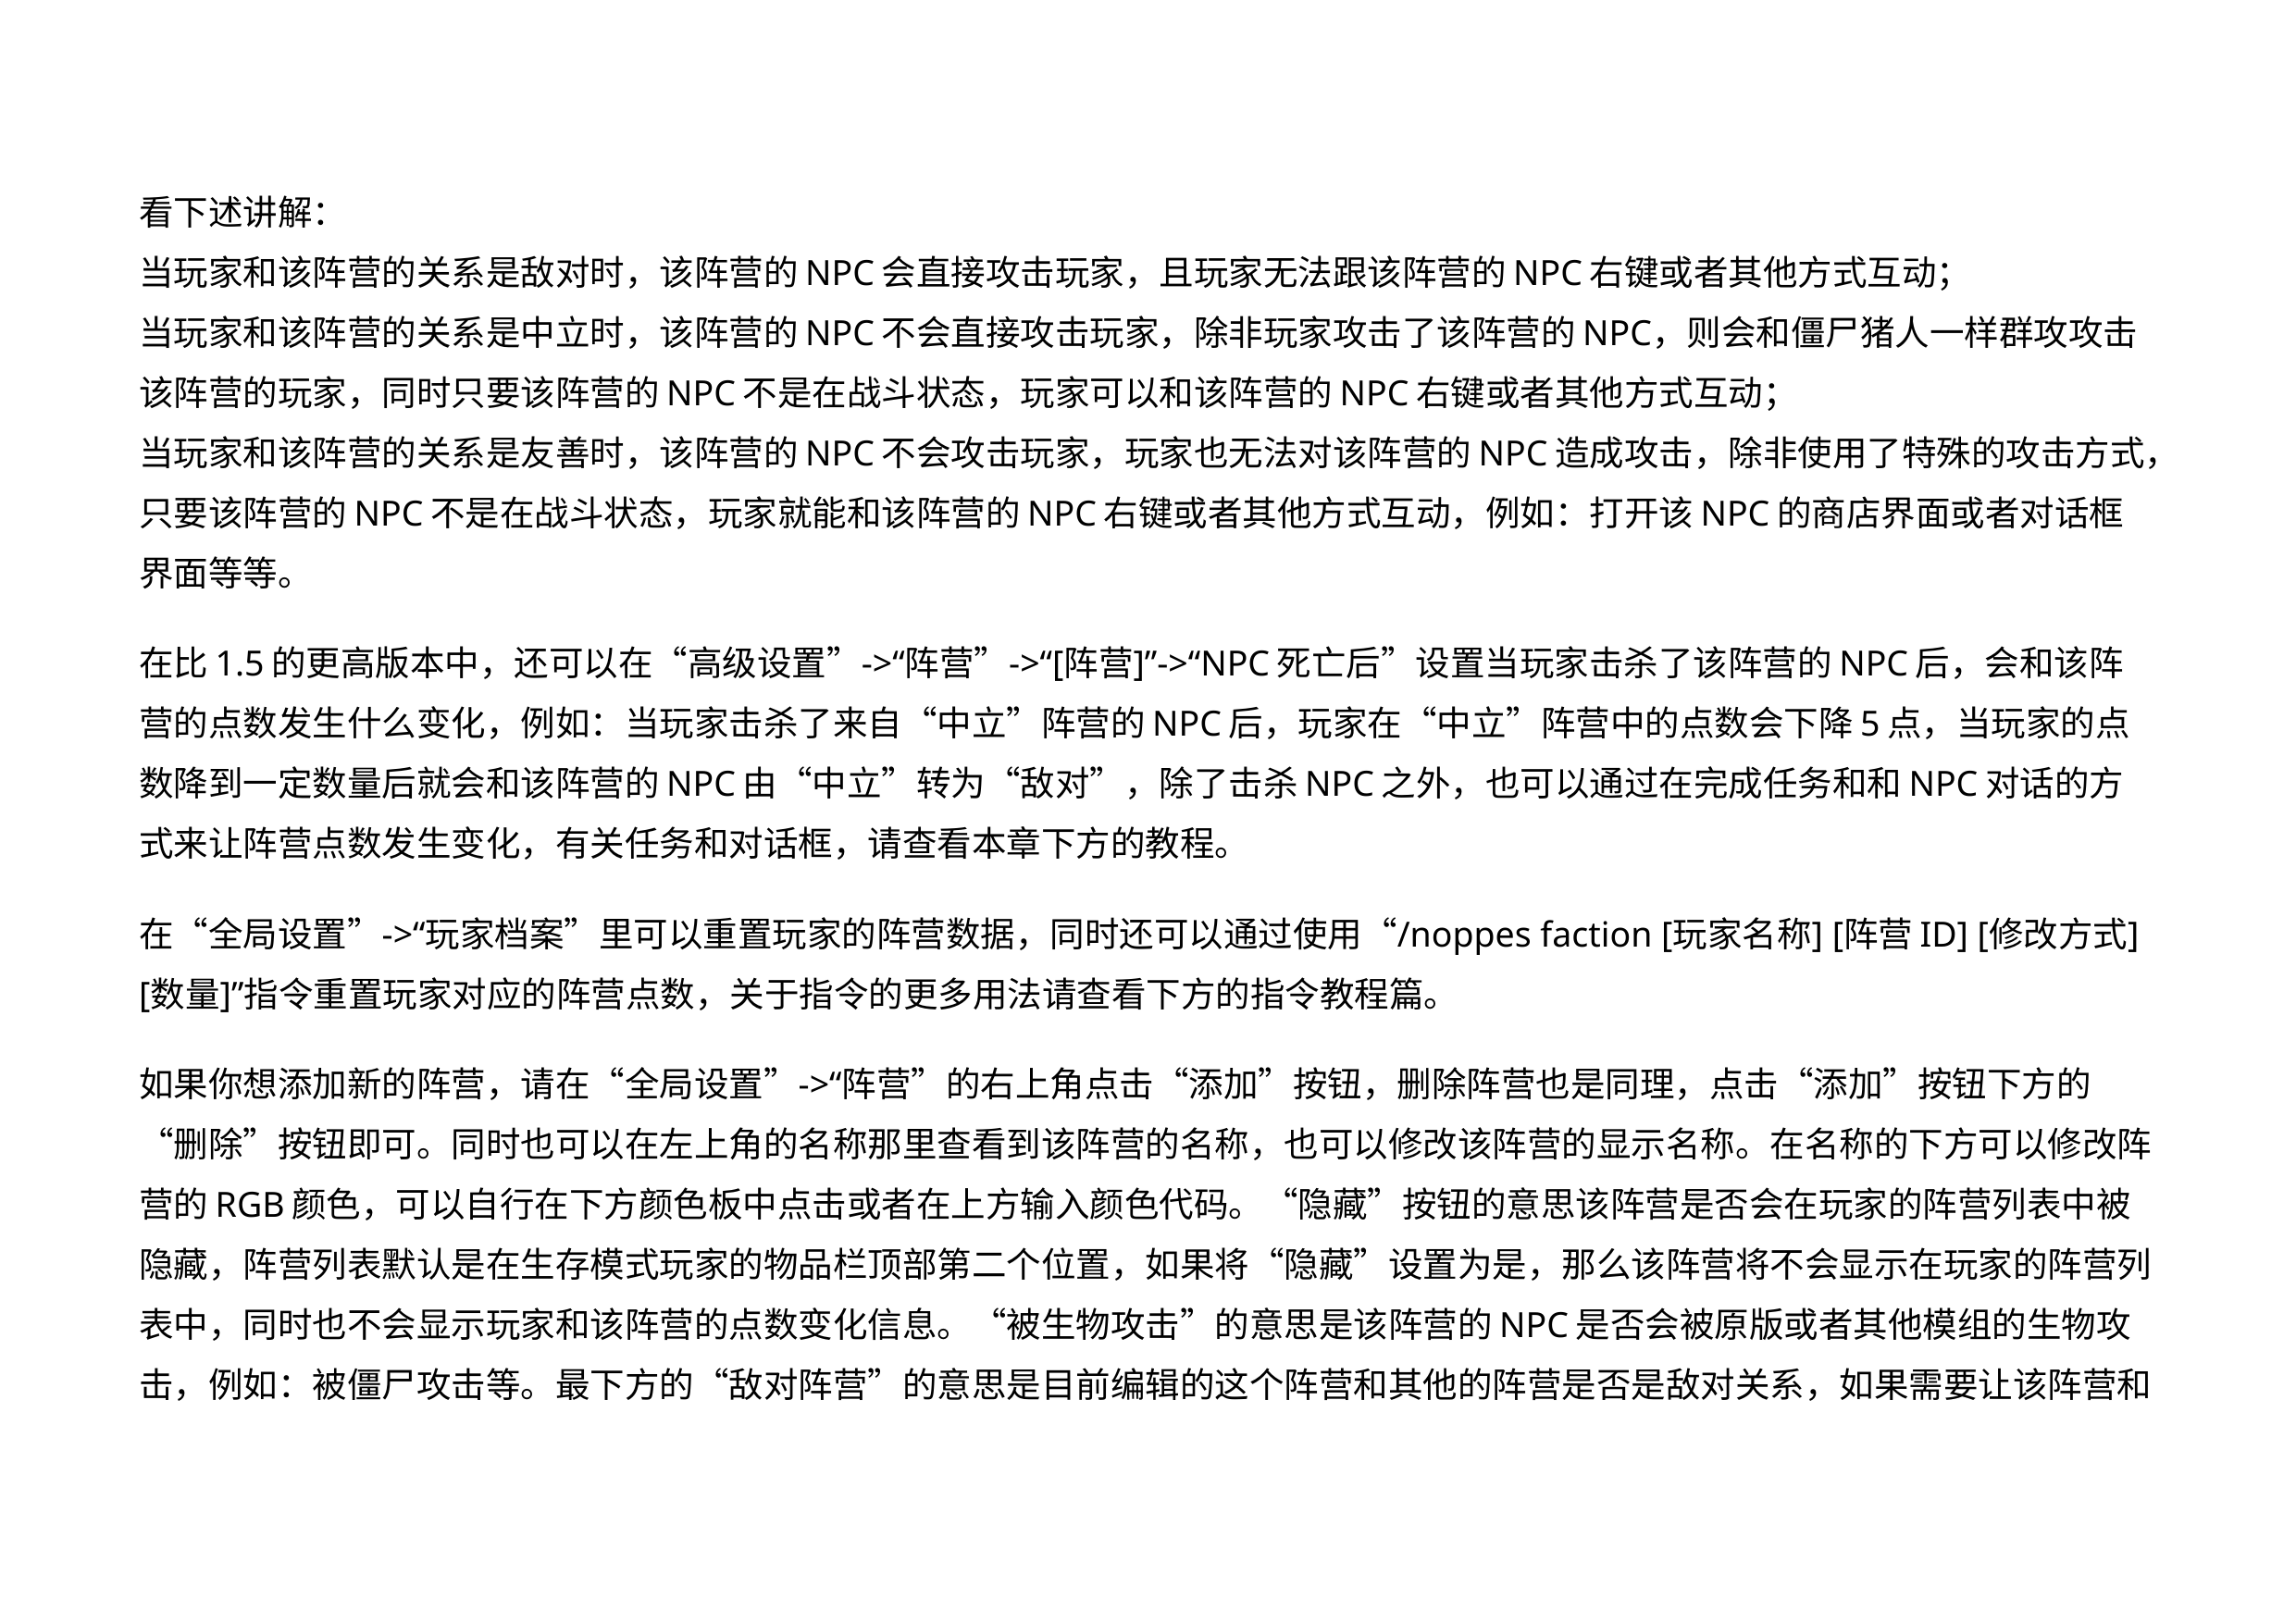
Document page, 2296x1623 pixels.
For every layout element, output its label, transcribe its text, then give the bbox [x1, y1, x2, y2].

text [139, 180, 2156, 240]
text 当玩家和该阵营的关系是敌对时，该阵营的NPC会直接攻击玩家，且玩家无法跟该阵营的NPC右键或者其他方式互动； [139, 240, 2156, 300]
text 在“全局设置”->“玩家档案”里可以重置玩家的阵营数据，同时还可以通过使用“/noppes faction [玩家名称] [阵营ID] [修改方式] [数量]”指令重置玩家对应的阵营点数，关于指令的更多用法请查看下方的指令教程篇。 [139, 901, 2156, 1022]
text 当玩家和该阵营的关系是友善时，该阵营的NPC不会攻击玩家，玩家也无法对该阵营的NPC造成攻击，除非使用了特殊的攻击方式，只要该阵营的NPC不是在战斗状态，玩家就能和该阵营的NPC右键或者其他方式互动，例如：打开该NPC的商店界面或者对话框界面等等。 [139, 420, 2156, 601]
text 当玩家和该阵营的关系是中立时，该阵营的NPC不会直接攻击玩家，除非玩家攻击了该阵营的NPC，则会和僵尸猪人一样群攻攻击该阵营的玩家，同时只要该阵营的NPC不是在战斗状态，玩家可以和该阵营的NPC右键或者其他方式互动； [139, 300, 2156, 420]
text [139, 1052, 2156, 1413]
text 在比1.5的更高版本中，还可以在“高级设置”->“阵营”->“[阵营]”->“NPC死亡后”设置当玩家击杀了该阵营的NPC后，会和该阵营的点数发生什么变化，例如：当玩家击杀了来自“中立”阵营的NPC后，玩家在“中立”阵营中的点数会下降5点，当玩家的点数降到一定数量后就会和该阵营的NPC由“中立”转为“敌对”，除了击杀NPC之外，也可以通过在完成任务和和NPC对话的方式来让阵营点数发生变化，有关任务和对话框，请查看本章下方的教程。 [139, 631, 2156, 872]
